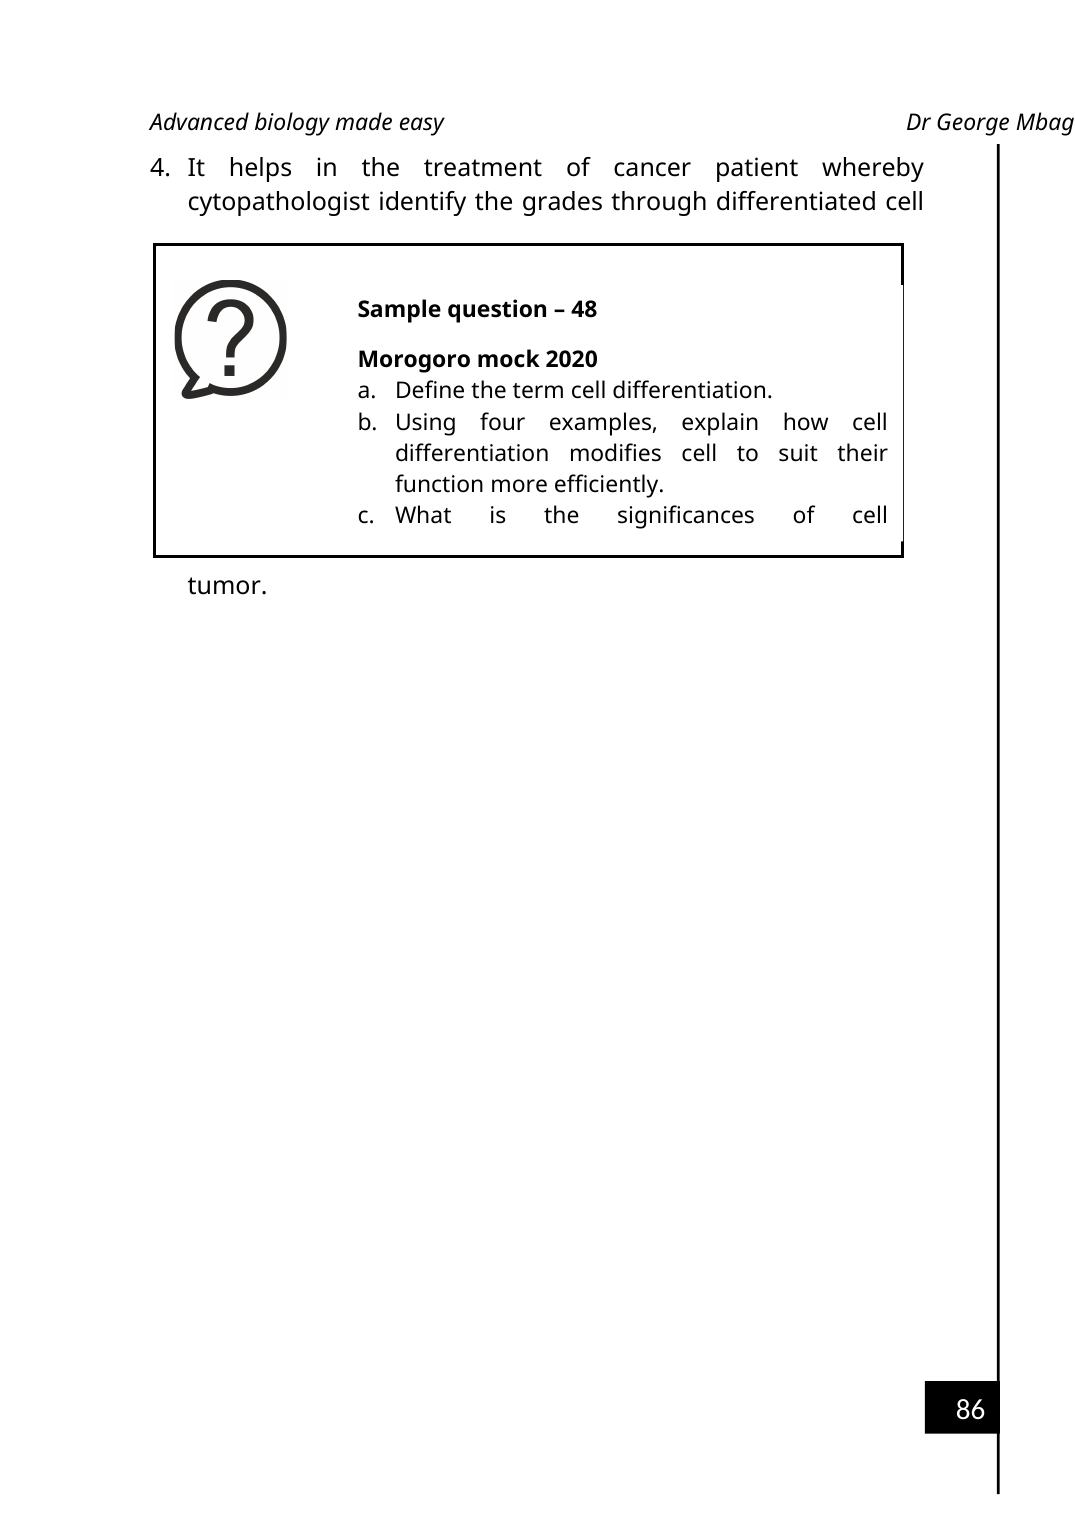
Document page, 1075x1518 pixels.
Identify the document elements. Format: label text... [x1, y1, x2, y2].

list It helps in the treatment of cancer patient whereby cytopathologist identify the grades through differentiated cell tumor. [150, 150, 925, 602]
picture [174, 280, 287, 399]
